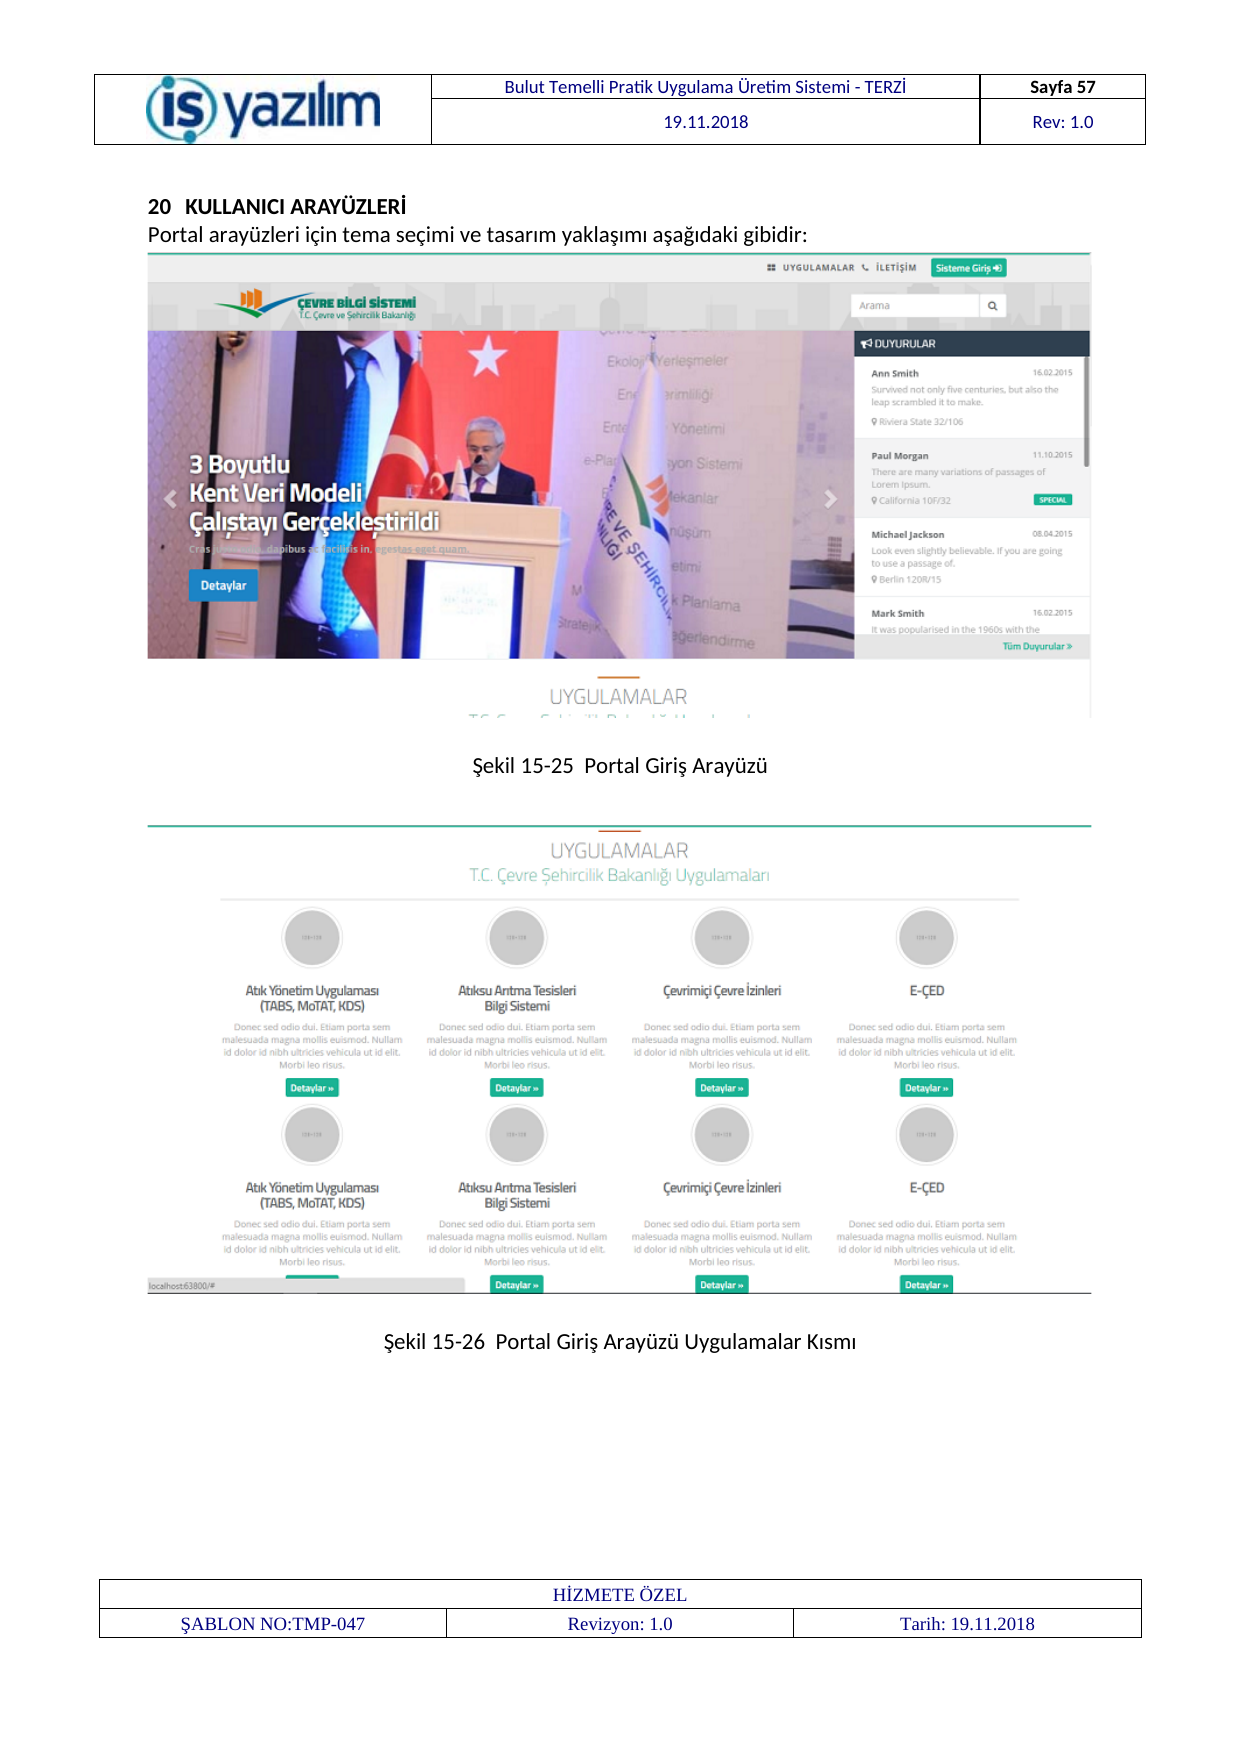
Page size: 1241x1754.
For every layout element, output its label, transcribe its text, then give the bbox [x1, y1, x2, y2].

text Portal arayüzleri için tema seçimi ve tasarım yaklaşımı aşağıdaki gibidir: [148, 220, 1093, 248]
picture [147, 825, 1092, 1294]
subtitle KULLANICI ARAYÜZLERİ [148, 192, 1093, 220]
picture [147, 252, 1092, 718]
picture [146, 75, 380, 144]
